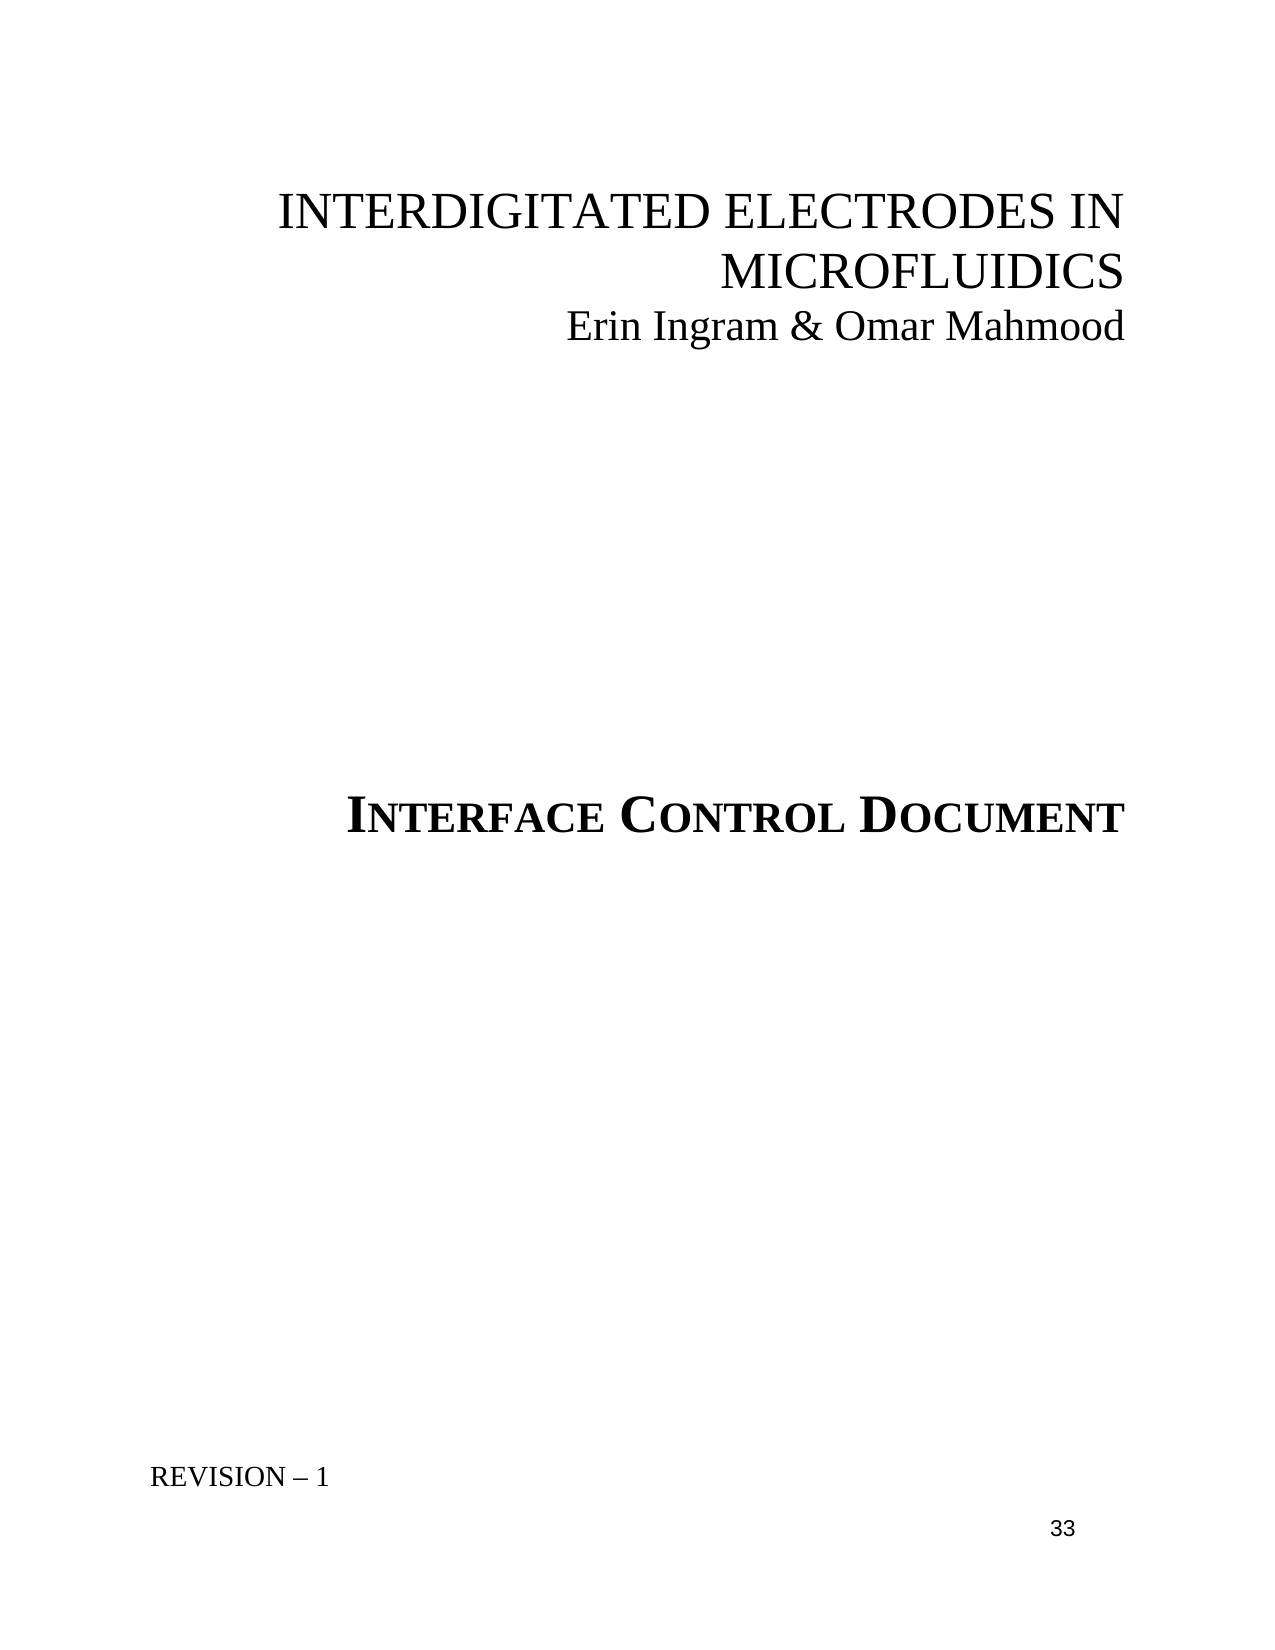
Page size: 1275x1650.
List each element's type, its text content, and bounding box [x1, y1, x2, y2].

text Interface Control Document [150, 782, 1125, 844]
text INTERDIGITATED ELECTRODES IN MICROFLUIDICS [150, 180, 1125, 300]
text Erin Ingram & Omar Mahmood [150, 300, 1125, 350]
text REVISION – 1 [150, 1459, 1125, 1493]
